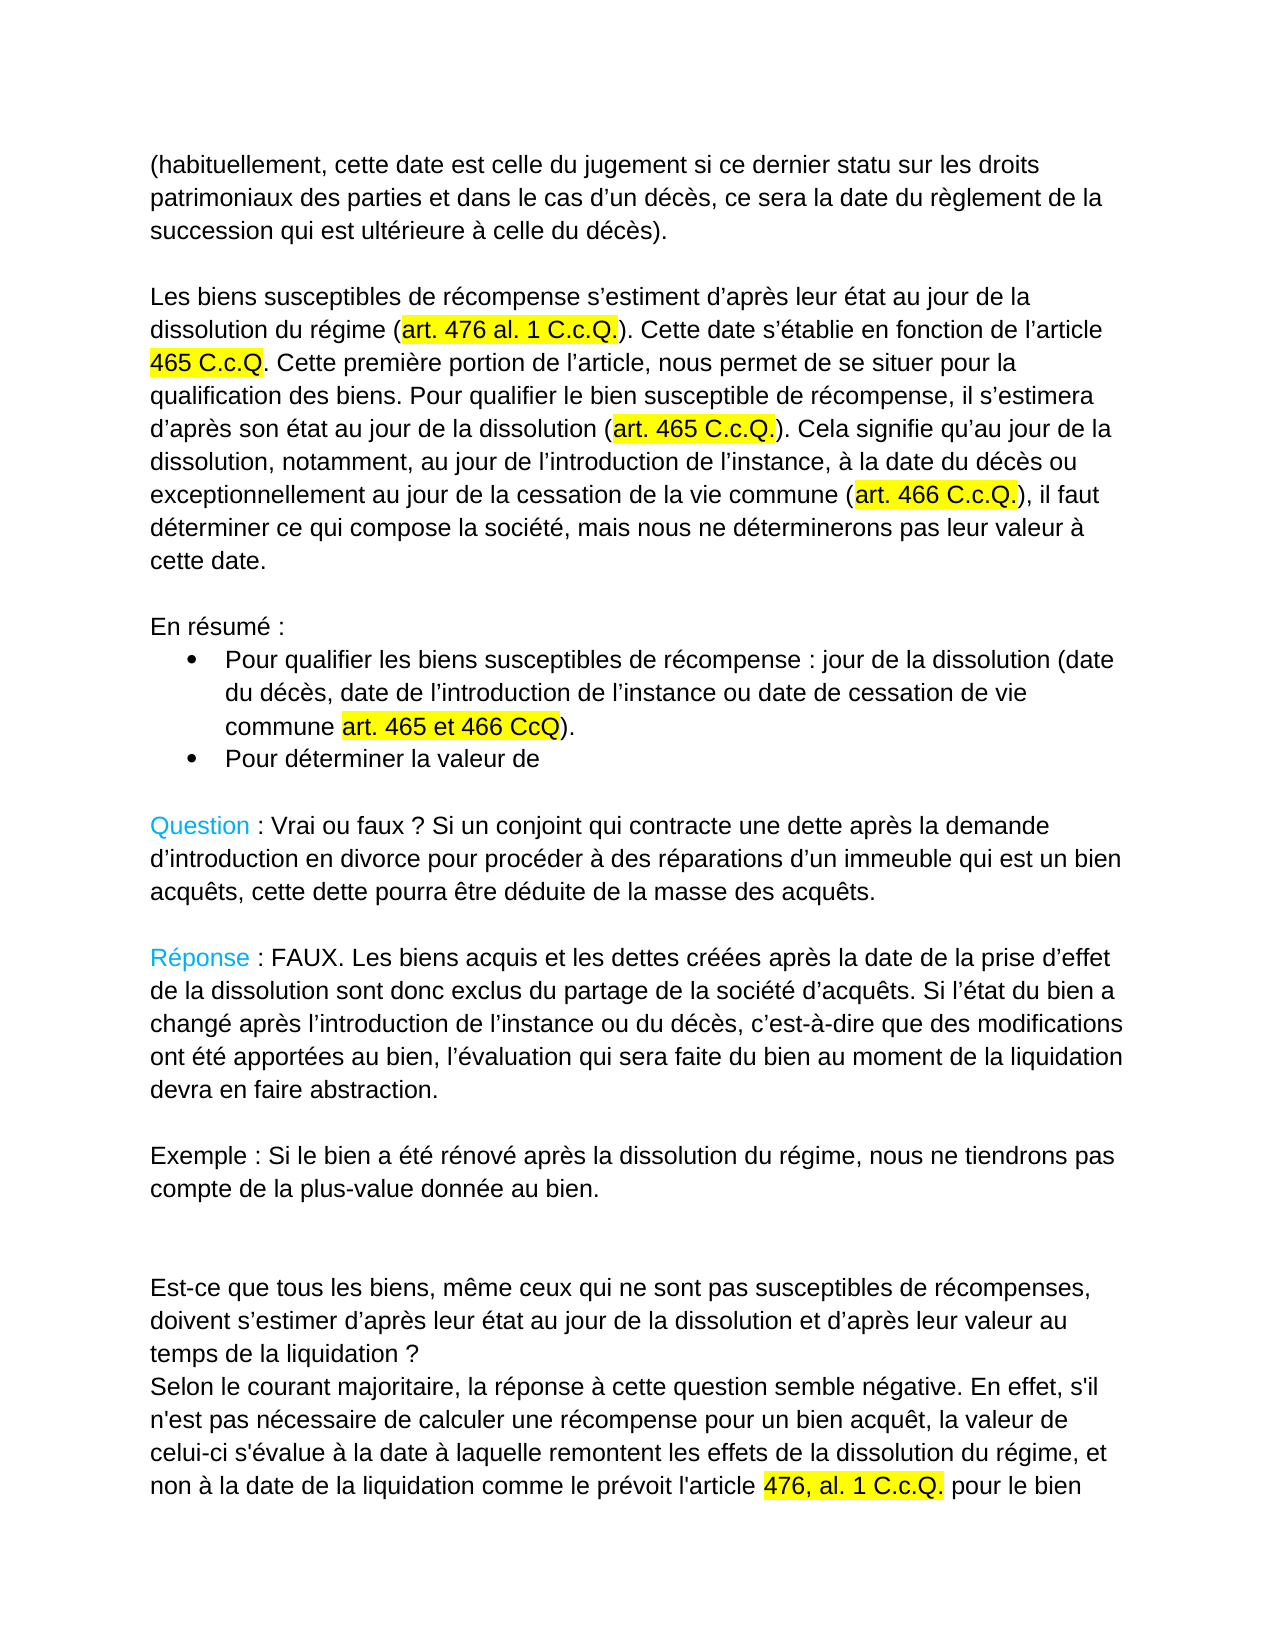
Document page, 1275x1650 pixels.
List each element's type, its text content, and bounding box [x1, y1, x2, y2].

text Question : Vrai ou faux ? Si un conjoint qui contracte une dette après la demande d’introduction en divorce pour procéder à des réparations d’un immeuble qui est un bien acquêts, cette dette pourra être déduite de la masse des acquêts. [150, 811, 1125, 905]
text En résumé : [150, 612, 1125, 641]
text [150, 150, 1125, 245]
text Est-ce que tous les biens, même ceux qui ne sont pas susceptibles de récompenses, doivent s’estimer d’après leur état au jour de la dissolution et d’après leur valeur au temps de la liquidation ? [150, 1273, 1125, 1368]
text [150, 1372, 1125, 1500]
text Réponse : FAUX. Les biens acquis et les dettes créées après la date de la prise d’effet de la dissolution sont donc exclus du partage de la société d’acquêts. Si l’état du bien a changé après l’introduction de l’instance ou du décès, c’est-à-dire que des modifications ont été apportées au bien, l’évaluation qui sera faite du bien au moment de la liquidation devra en faire abstraction. [150, 943, 1125, 1103]
text Les biens susceptibles de récompense s’estiment d’après leur état au jour de la dissolution du régime (art. 476 al. 1 C.c.Q.). Cette date s’établie en fonction de l’article 465 C.c.Q. Cette première portion de l’article, nous permet de se situer pour la qualification des biens. Pour qualifier le bien susceptible de récompense, il s’estimera d’après son état au jour de la dissolution (art. 465 C.c.Q.). Cela signifie qu’au jour de la dissolution, notamment, au jour de l’introduction de l’instance, à la date du décès ou exceptionnellement au jour de la cessation de la vie commune (art. 466 C.c.Q.), il faut déterminer ce qui compose la société, mais nous ne déterminerons pas leur valeur à cette date. [150, 282, 1125, 575]
list Pour déterminer la valeur de [187, 744, 1125, 773]
text Exemple : Si le bien a été rénové après la dissolution du régime, nous ne tiendrons pas compte de la plus-value donnée au bien. [150, 1141, 1125, 1203]
list Pour qualifier les biens susceptibles de récompense : jour de la dissolution (date du décès, date de l’introduction de l’instance ou date de cessation de vie commune art. 465 et 466 CcQ). [187, 645, 1125, 740]
